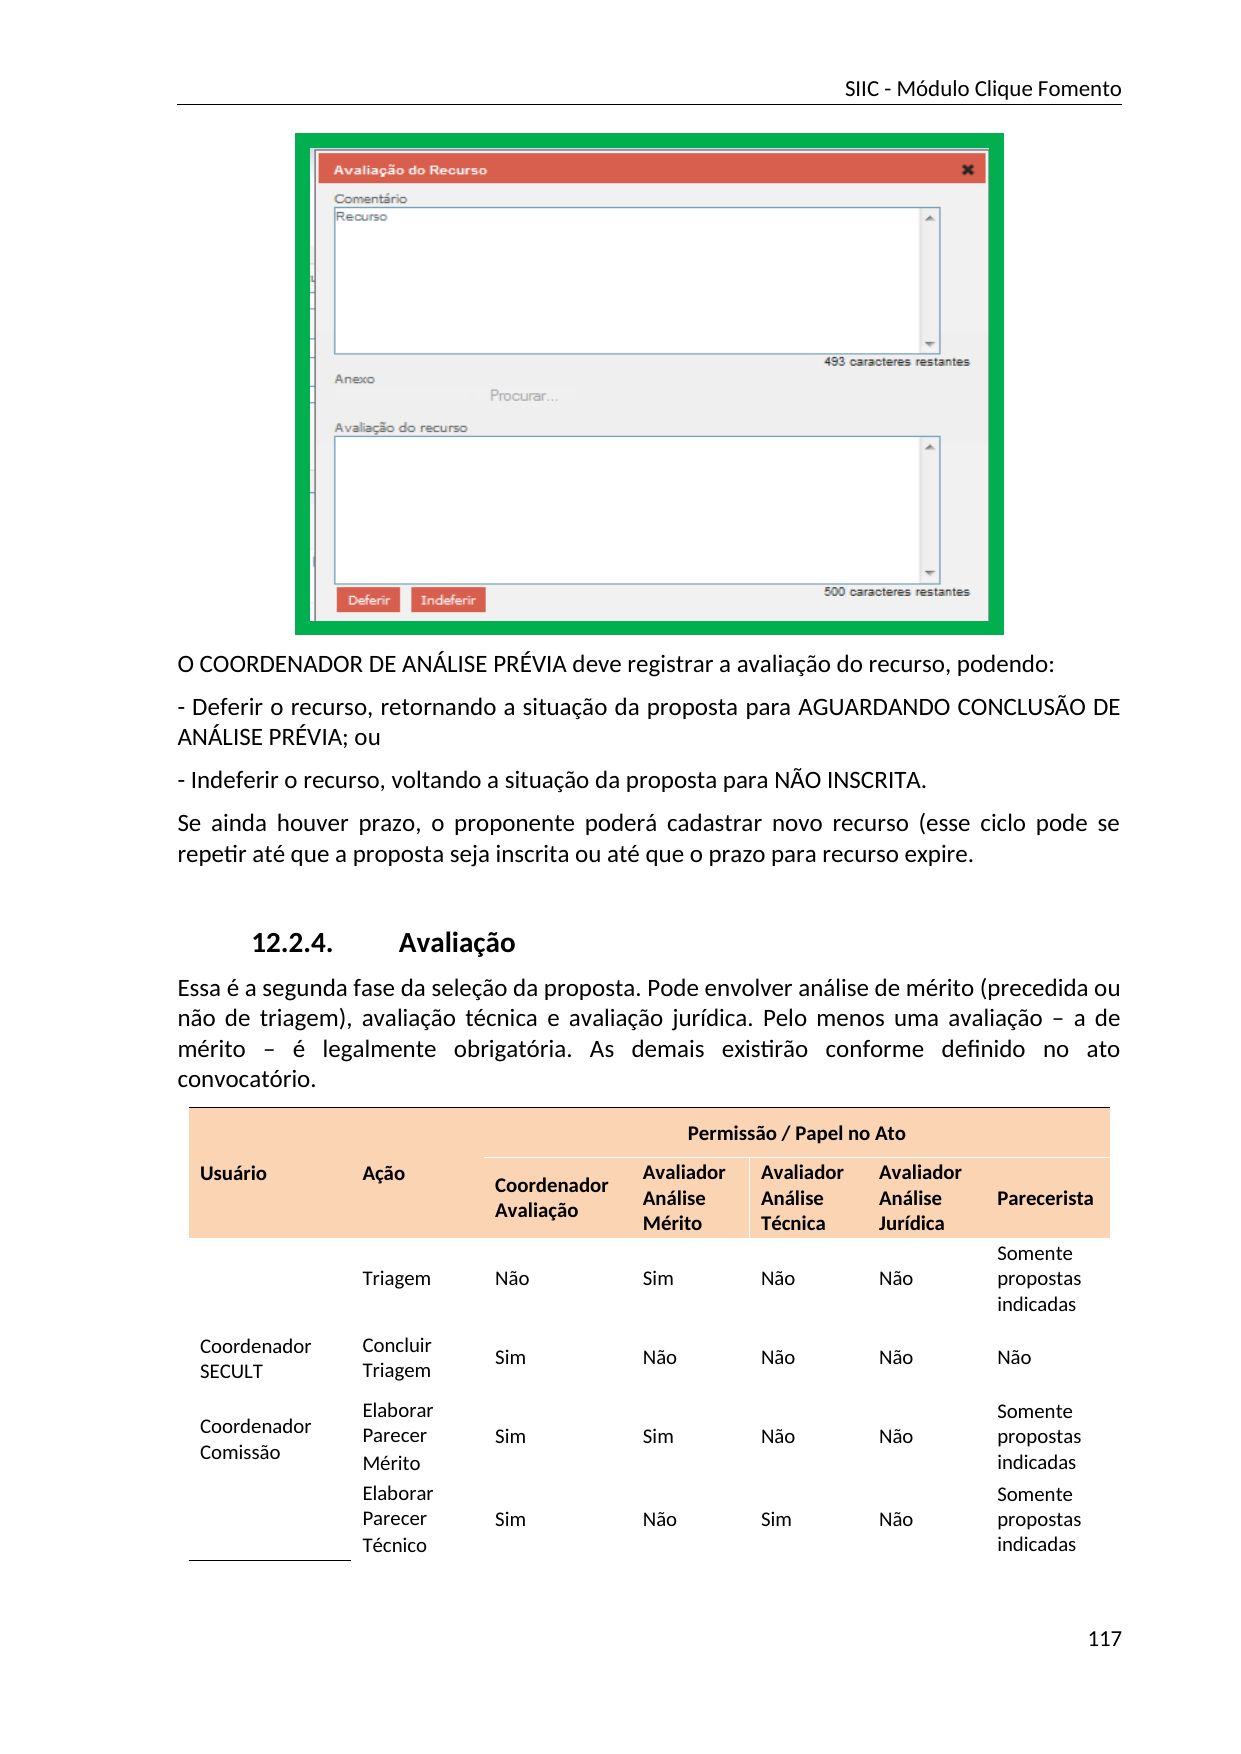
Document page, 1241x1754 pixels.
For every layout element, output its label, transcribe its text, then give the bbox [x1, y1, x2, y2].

table_cell Não [750, 1318, 868, 1395]
table_cell Parecerista [986, 1158, 1110, 1238]
table_header Ação [351, 1108, 484, 1238]
table_cell Somente propostas indicadas [986, 1395, 1110, 1478]
table_cell Não [750, 1395, 868, 1478]
table_cell Não [750, 1238, 868, 1318]
picture [310, 148, 989, 621]
text Essa é a segunda fase da seleção da proposta. Pode envolver análise de mérito (precedida ou não de triagem), avaliação técnica e avaliação jurídica. Pelo menos uma avaliação – a de mérito – é legalmente obrigatória. As demais existirão conforme definido no ato convocatório. [177, 972, 1122, 1094]
text O COORDENADOR DE ANÁLISE PRÉVIA deve registrar a avaliação do recurso, podendo: [177, 648, 1122, 678]
text - Deferir o recurso, retornando a situação da proposta para AGUARDANDO CONCLUSÃO DE ANÁLISE PRÉVIA; ou [177, 691, 1122, 752]
table_cell Sim [484, 1318, 631, 1395]
table_cell Somente propostas indicadas [986, 1478, 1110, 1560]
table_cell Sim [484, 1478, 631, 1560]
table_cell Concluir Triagem [351, 1318, 484, 1395]
table_cell Avaliador Análise Jurídica [868, 1158, 986, 1238]
table_cell Não [868, 1395, 986, 1478]
table_cell Somente propostas indicadas [986, 1238, 1110, 1318]
text Avaliação [251, 924, 1122, 959]
table_cell Sim [631, 1395, 749, 1478]
table_cell Coordenador Avaliação [484, 1158, 631, 1238]
table_cell Avaliador Análise Técnica [750, 1158, 868, 1238]
table_cell Triagem [351, 1238, 484, 1318]
table_cell Não [484, 1238, 631, 1318]
table_cell Não [868, 1318, 986, 1395]
table_cell Não [631, 1318, 749, 1395]
table_header Usuário [189, 1108, 351, 1238]
table_cell Sim [750, 1478, 868, 1560]
table_cell Sim [631, 1238, 749, 1318]
text - Indeferir o recurso, voltando a situação da proposta para NÃO INSCRITA. [177, 764, 1122, 795]
table_cell Coordenador SECULT Coordenador Comissão [189, 1238, 351, 1560]
table_cell Avaliador Análise Mérito [631, 1158, 749, 1238]
text Se ainda houver prazo, o proponente poderá cadastrar novo recurso (esse ciclo pode se repetir até que a proposta seja inscrita ou até que o prazo para recurso expire. [177, 807, 1122, 868]
table_header Permissão / Papel no Ato [484, 1108, 1110, 1157]
table_cell Não [631, 1478, 749, 1560]
table_cell Elaborar Parecer Mérito [351, 1395, 484, 1478]
table_cell Não [986, 1318, 1110, 1395]
table_cell Não [868, 1238, 986, 1318]
table_cell Elaborar Parecer Técnico [351, 1478, 484, 1560]
table_cell Não [868, 1478, 986, 1560]
table_cell Sim [484, 1395, 631, 1478]
